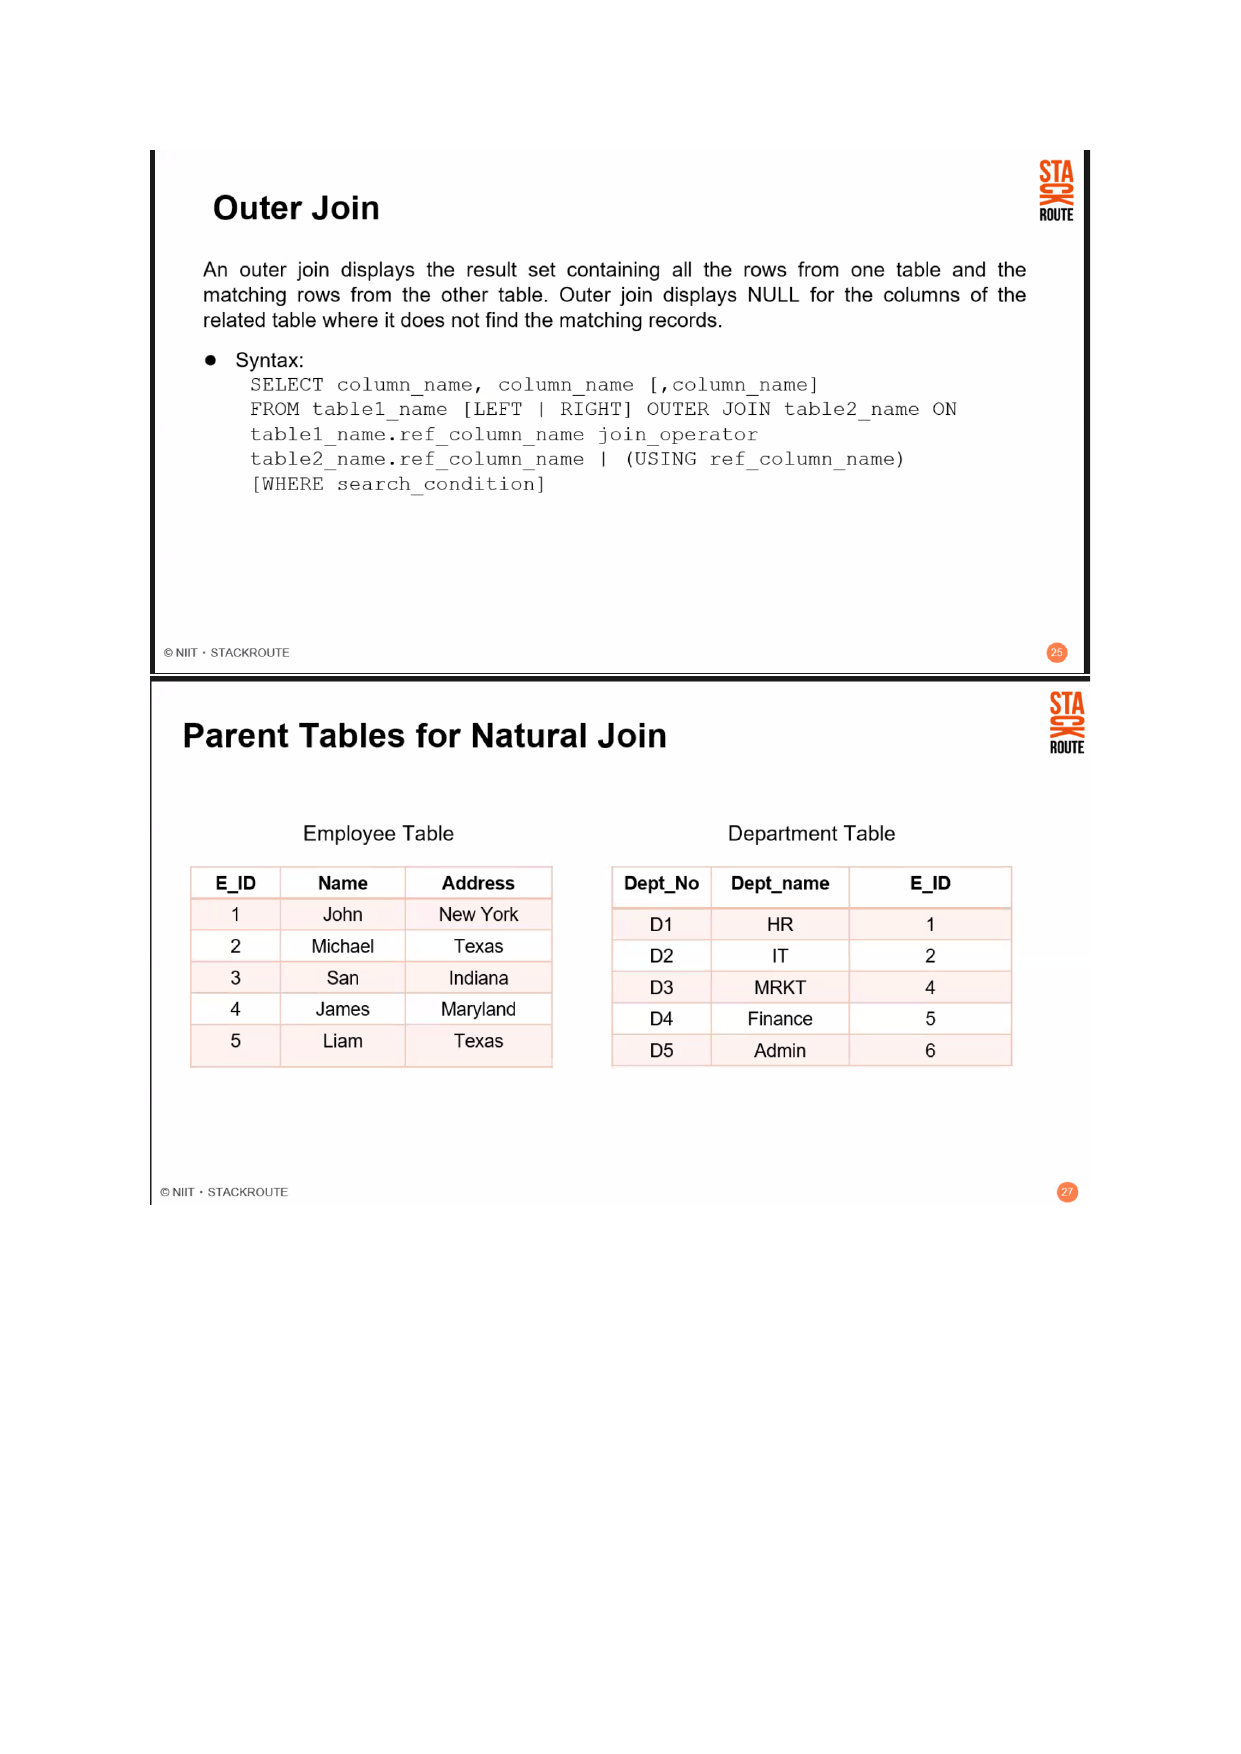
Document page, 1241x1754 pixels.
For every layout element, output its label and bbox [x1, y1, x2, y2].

picture [150, 150, 1091, 674]
picture [150, 676, 1091, 1205]
